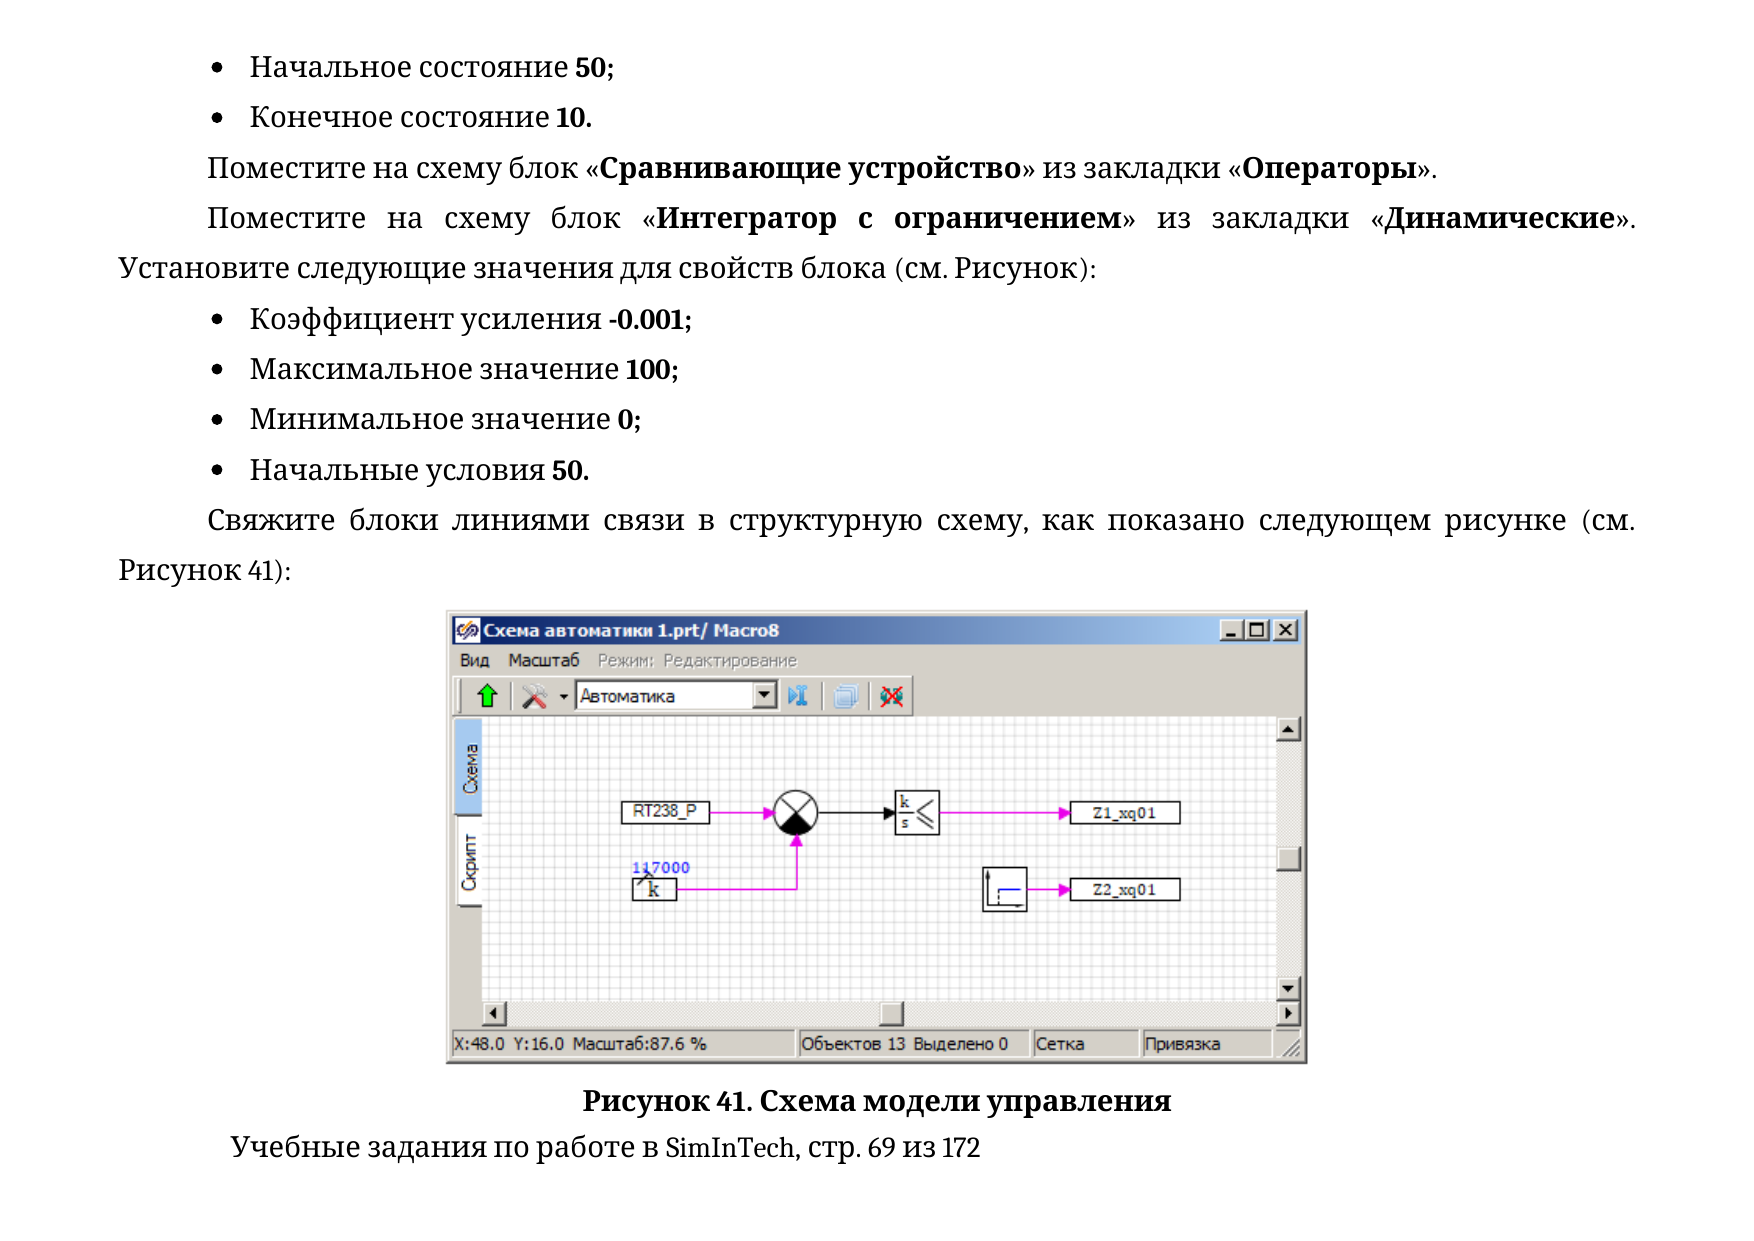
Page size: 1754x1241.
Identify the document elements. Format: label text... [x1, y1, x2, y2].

list Максимальное значение 100; [212, 353, 1636, 387]
list Начальное состояние 50; [212, 51, 1636, 85]
list Начальные условия 50. [212, 454, 1636, 487]
list Конечное состояние 10. [212, 102, 1636, 135]
text Поместите на схему блок «Интегратор с ограничением» из закладки «Динамические». Установите следующие значения для свойств блока (см. Рисунок): [118, 202, 1636, 286]
picture [440, 604, 1314, 1069]
text Поместите на схему блок «Сравнивающие устройство» из закладки «Операторы». [118, 152, 1636, 185]
list Минимальное значение 0; [212, 403, 1636, 437]
list Коэффициент усиления -0.001; [212, 303, 1636, 336]
